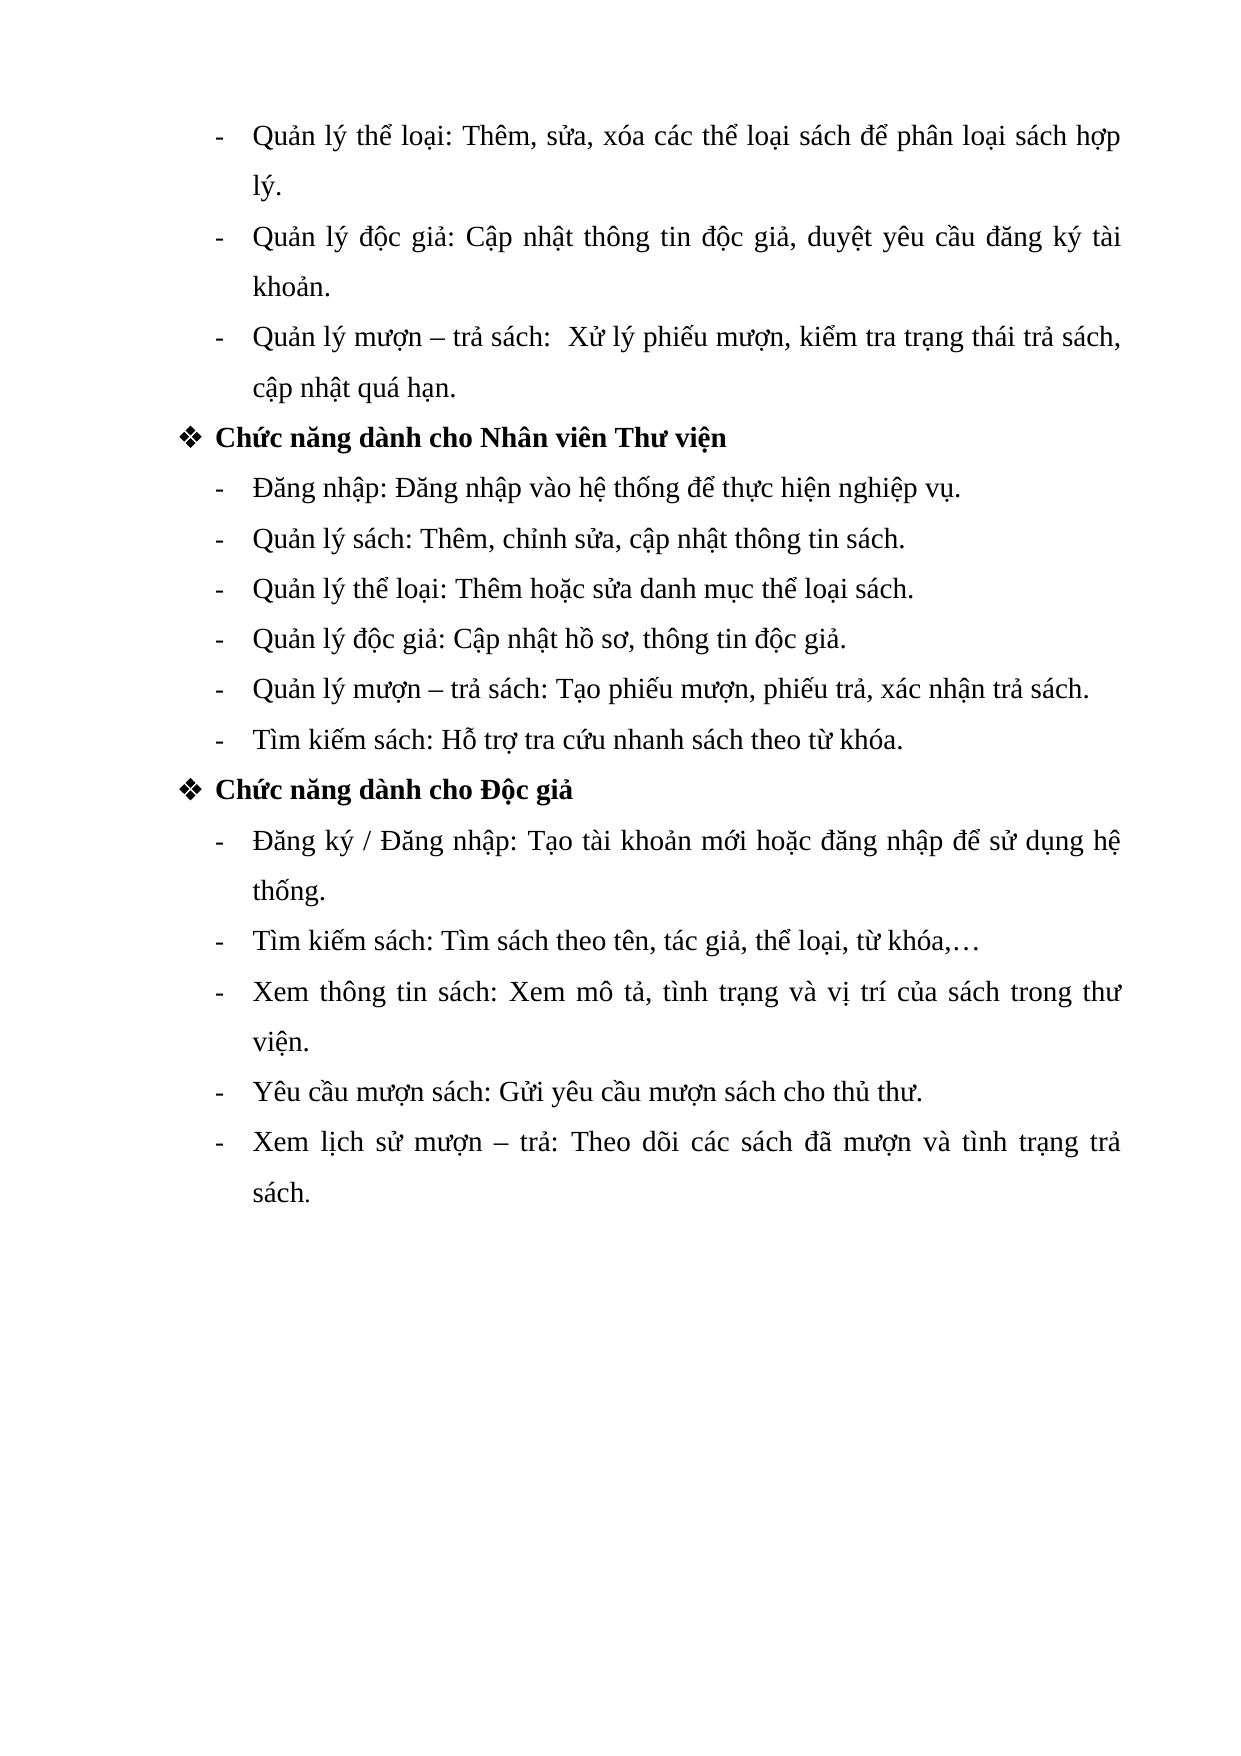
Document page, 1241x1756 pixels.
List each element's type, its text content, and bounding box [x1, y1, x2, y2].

list Xem lịch sử mượn – trả: Theo dõi các sách đã mượn và tình trạng trả sách. [215, 1124, 1122, 1208]
list Chức năng dành cho Nhân viên Thư viện [177, 420, 1122, 454]
list Chức năng dành cho Độc giả [177, 772, 1122, 806]
list Yêu cầu mượn sách: Gửi yêu cầu mượn sách cho thủ thư. [215, 1074, 1122, 1108]
list Quản lý độc giả: Cập nhật thông tin độc giả, duyệt yêu cầu đăng ký tài khoản. [215, 219, 1122, 303]
list Đăng nhập: Đăng nhập vào hệ thống để thực hiện nghiệp vụ. [215, 470, 1122, 504]
list Tìm kiếm sách: Hỗ trợ tra cứu nhanh sách theo từ khóa. [215, 722, 1122, 756]
list Quản lý sách: Thêm, chỉnh sửa, cập nhật thông tin sách. [215, 521, 1122, 554]
list Đăng ký / Đăng nhập: Tạo tài khoản mới hoặc đăng nhập để sử dụng hệ thống. [215, 823, 1122, 907]
list Quản lý thể loại: Thêm hoặc sửa danh mục thể loại sách. [215, 571, 1122, 604]
list Quản lý mượn – trả sách: Xử lý phiếu mượn, kiểm tra trạng thái trả sách, cập nhật quá hạn. [215, 319, 1122, 403]
list Xem thông tin sách: Xem mô tả, tình trạng và vị trí của sách trong thư viện. [215, 974, 1122, 1057]
list Quản lý độc giả: Cập nhật hồ sơ, thông tin độc giả. [215, 621, 1122, 655]
list Tìm kiếm sách: Tìm sách theo tên, tác giả, thể loại, từ khóa,… [215, 923, 1122, 957]
list Quản lý mượn – trả sách: Tạo phiếu mượn, phiếu trả, xác nhận trả sách. [215, 672, 1122, 705]
list Quản lý thể loại: Thêm, sửa, xóa các thể loại sách để phân loại sách hợp lý. [215, 118, 1122, 202]
